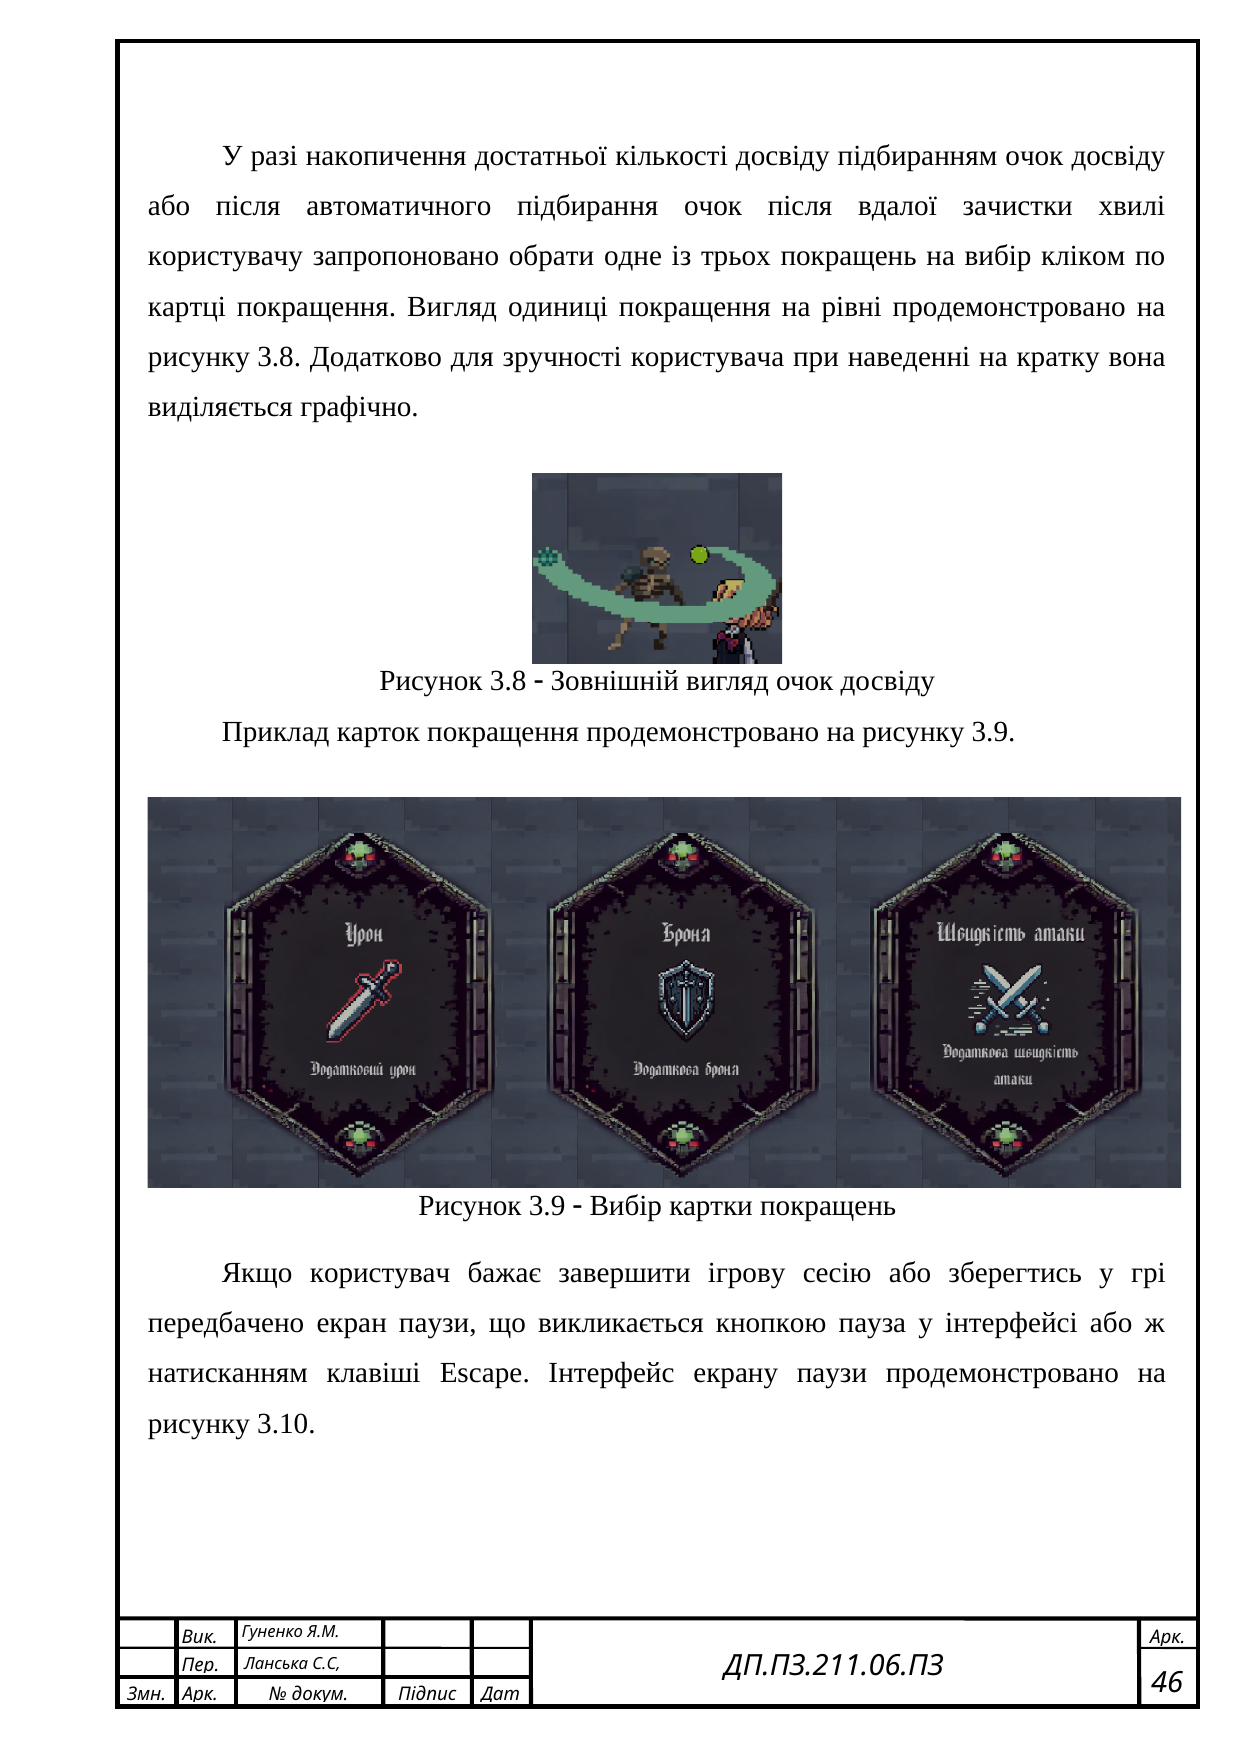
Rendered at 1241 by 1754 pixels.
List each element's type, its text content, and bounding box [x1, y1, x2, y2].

text Рисунок 3.9 Вибір картки покращень [148, 1188, 1166, 1221]
text Якщо користувач бажає завершити ігрову сесію або зберегтись у грі передбачено екран паузи, що викликається кнопкою пауза у інтерфейсі або ж натисканням клавіші Escape. Інтерфейс екрану паузи продемонстровано на рисунку 3.10. [148, 1255, 1166, 1439]
text Приклад карток покращення продемонстровано на рисунку 3.9. [148, 714, 1166, 747]
text Рисунок 3.8 Зовнішній вигляд очок досвіду [148, 663, 1166, 697]
text У разі накопичення достатньої кількості досвіду підбиранням очок досвіду або після автоматичного підбирання очок після вдалої зачистки хвилі користувачу запропоновано обрати одне із трьох покращень на вибір кліком по картці покращення. Вигляд одиниці покращення на рівні продемонстровано на рисунку 3.8. Додатково для зручності користувача при наведенні на кратку вона виділяється графічно. [148, 138, 1166, 423]
picture [147, 797, 1182, 1188]
picture [532, 473, 783, 664]
